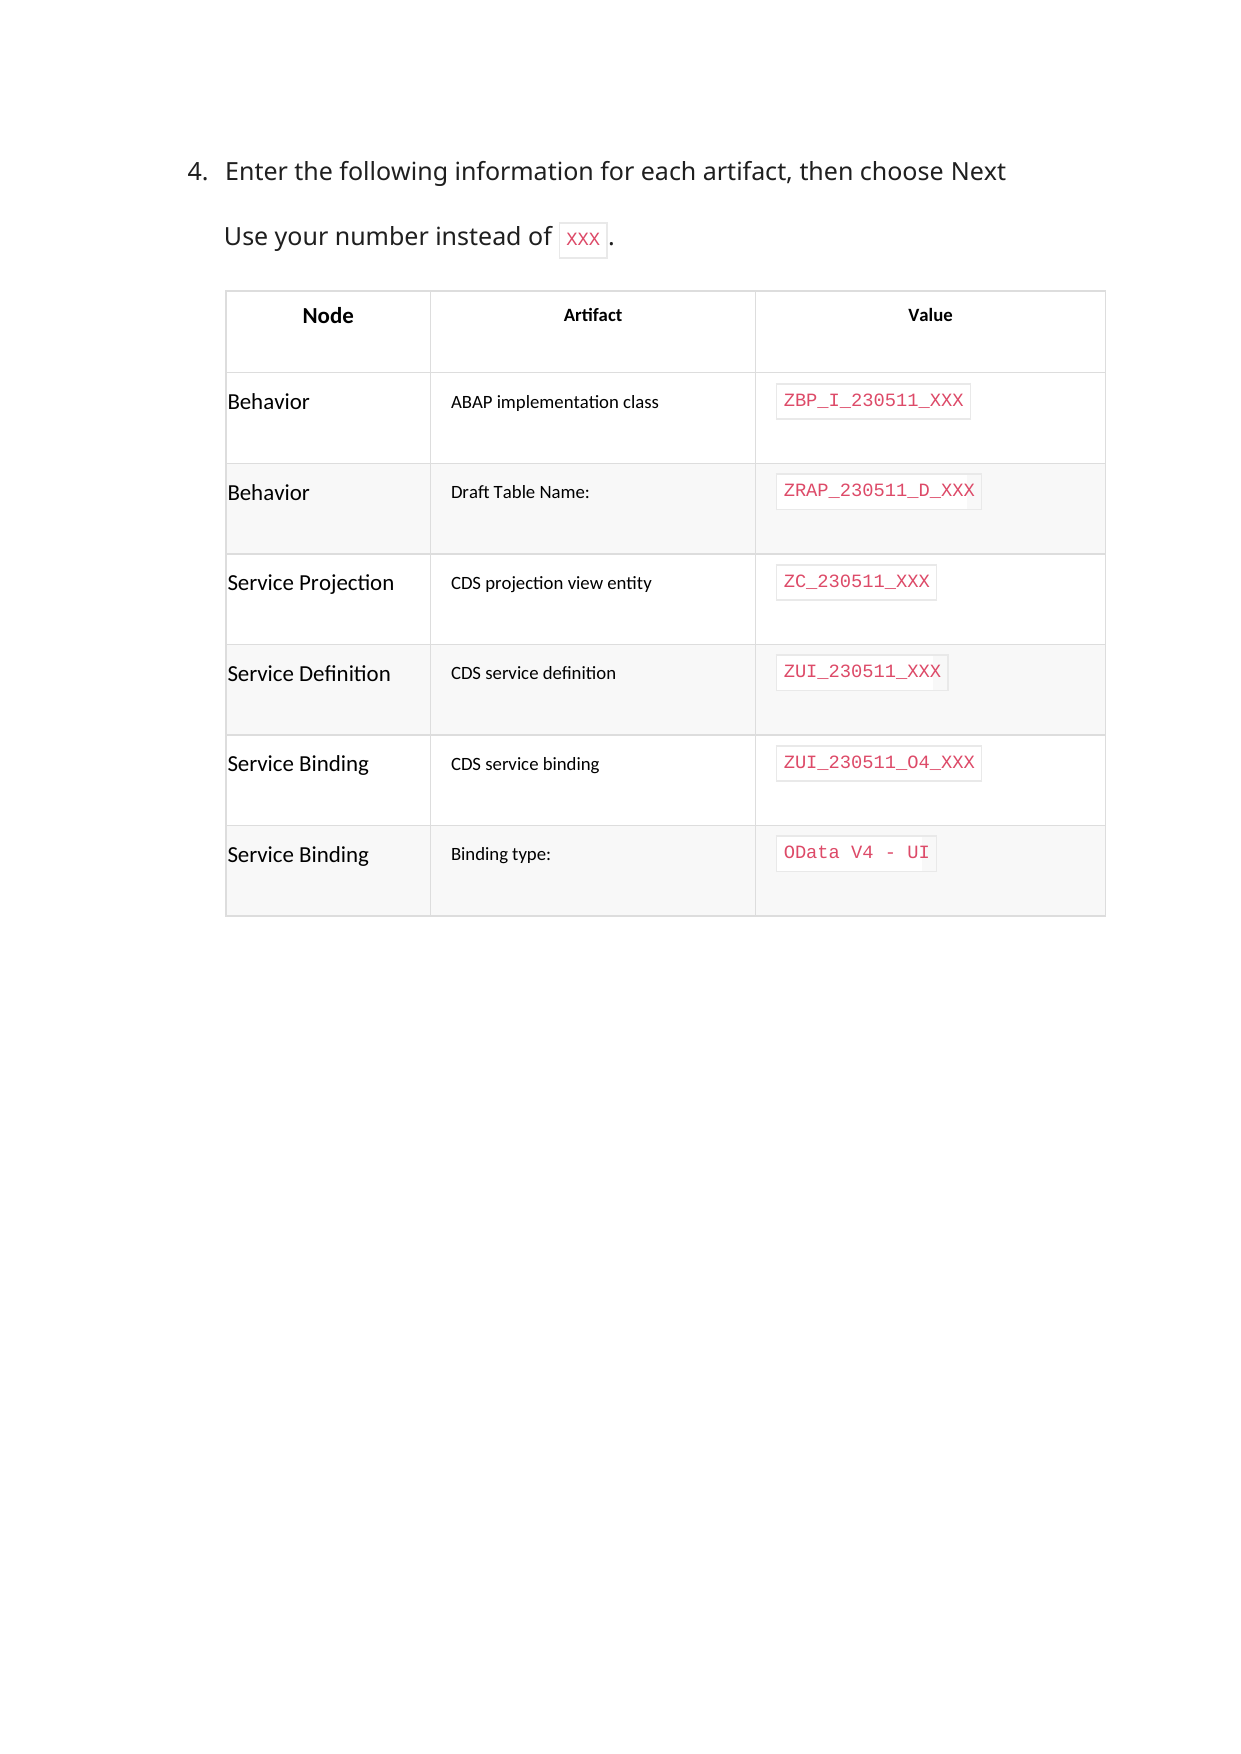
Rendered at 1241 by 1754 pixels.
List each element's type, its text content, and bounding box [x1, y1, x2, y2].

table_cell ZUI_230511_XXX [756, 645, 1105, 734]
table_cell Service Projection [227, 555, 430, 643]
table_cell ZUI_230511_O4_XXX [756, 736, 1105, 824]
text Use your number instead of XXX. [224, 219, 1090, 259]
table_cell Draft Table Name: [431, 464, 755, 553]
table_cell Service Binding [227, 736, 430, 824]
table_header Artifact [431, 292, 755, 372]
table_header Node [227, 292, 430, 372]
table_cell OData V4 - UI [756, 826, 1105, 915]
table_cell Service Definition [227, 645, 430, 734]
table_cell ZC_230511_XXX [756, 555, 1105, 643]
table_cell Behavior [227, 464, 430, 553]
table_cell Service Binding [227, 826, 430, 915]
table_cell CDS service definition [431, 645, 755, 734]
table_cell Behavior [227, 373, 430, 462]
table_cell ZRAP_230511_D_XXX [756, 464, 1105, 553]
table_cell CDS projection view entity [431, 555, 755, 643]
table_header Value [756, 292, 1105, 372]
table_cell ABAP implementation class [431, 373, 755, 462]
table_cell CDS service binding [431, 736, 755, 824]
table_cell ZBP_I_230511_XXX [756, 373, 1105, 462]
table_cell Binding type: [431, 826, 755, 915]
list Enter the following information for each artifact, then choose Next [187, 150, 1090, 187]
